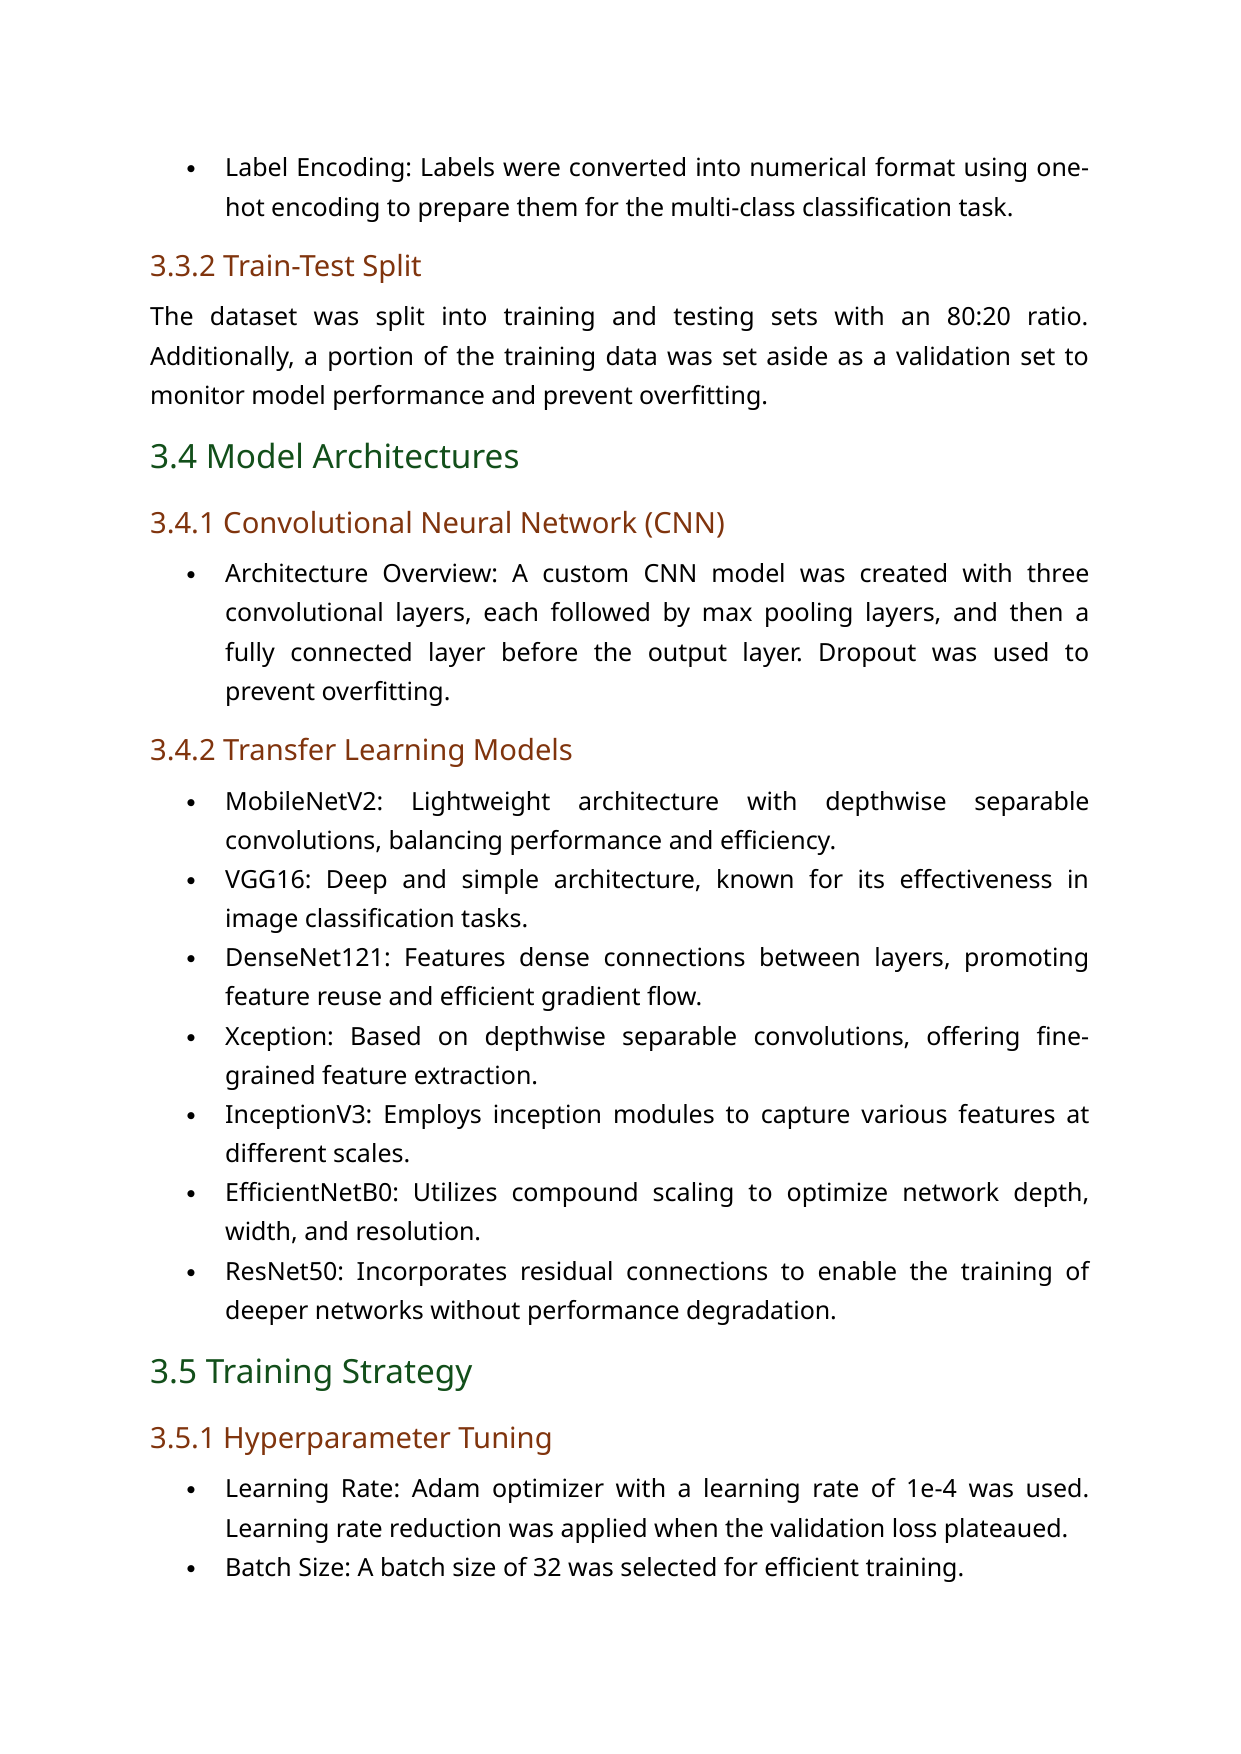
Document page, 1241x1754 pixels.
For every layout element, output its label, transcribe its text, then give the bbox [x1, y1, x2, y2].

list MobileNetV2: Lightweight architecture with depthwise separable convolutions, balancing performance and efficiency. [187, 783, 1090, 856]
list Architecture Overview: A custom CNN model was created with three convolutional layers, each followed by max pooling layers, and then a fully connected layer before the output layer. Dropout was used to prevent overfitting. [187, 556, 1090, 707]
subtitle 3.4 Model Architectures [150, 433, 1090, 478]
list Xception: Based on depthwise separable convolutions, offering fine-grained feature extraction. [187, 1018, 1090, 1091]
list InceptionV3: Employs inception modules to capture various features at different scales. [187, 1097, 1090, 1170]
subtitle 3.3.2 Train-Test Split [150, 245, 1090, 285]
list DenseNet121: Features dense connections between layers, promoting feature reuse and efficient gradient flow. [187, 940, 1090, 1013]
list ResNet50: Incorporates residual connections to enable the training of deeper networks without performance degradation. [187, 1253, 1090, 1326]
text The dataset was split into training and testing sets with an 80:20 ratio. Additionally, a portion of the training data was set aside as a validation set to monitor model performance and prevent overfitting. [150, 299, 1090, 411]
subtitle 3.4.1 Convolutional Neural Network (CNN) [150, 502, 1090, 542]
subtitle 3.5 Training Strategy [150, 1348, 1090, 1394]
list Label Encoding: Labels were converted into numerical format using one-hot encoding to prepare them for the multi-class classification task. [187, 150, 1090, 223]
list EfficientNetB0: Utilizes compound scaling to optimize network depth, width, and resolution. [187, 1175, 1090, 1248]
list VGG16: Deep and simple architecture, known for its effectiveness in image classification tasks. [187, 862, 1090, 935]
subtitle 3.5.1 Hyperparameter Tuning [150, 1417, 1090, 1457]
subtitle 3.4.2 Transfer Learning Models [150, 729, 1090, 769]
list Batch Size: A batch size of 32 was selected for efficient training. [187, 1549, 1090, 1583]
list Learning Rate: Adam optimizer with a learning rate of 1e-4 was used. Learning rate reduction was applied when the validation loss plateaued. [187, 1471, 1090, 1544]
